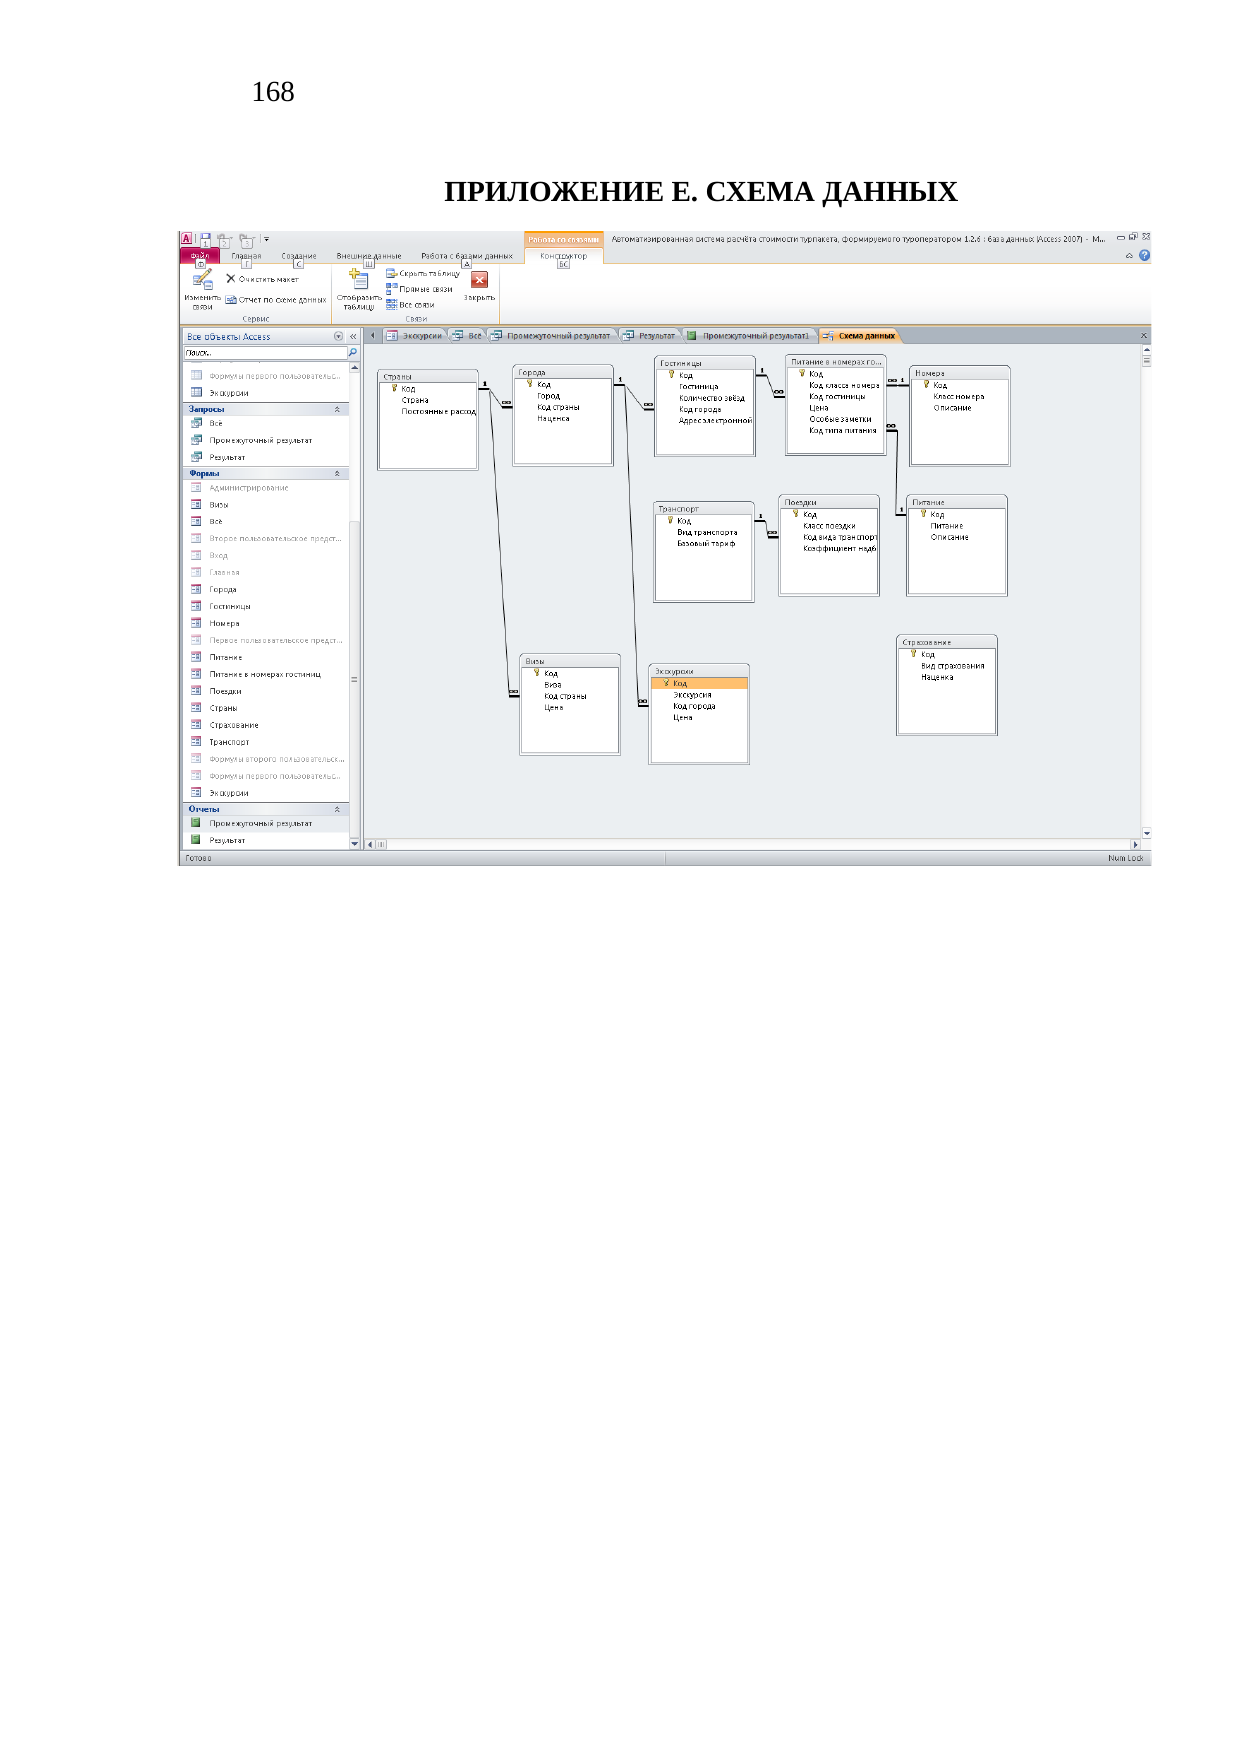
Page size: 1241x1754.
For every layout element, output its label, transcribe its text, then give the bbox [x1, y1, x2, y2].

subtitle ПРИЛОЖЕНИЕ Е. СХЕМА ДАННЫХ [177, 174, 1152, 208]
picture [177, 231, 1152, 866]
